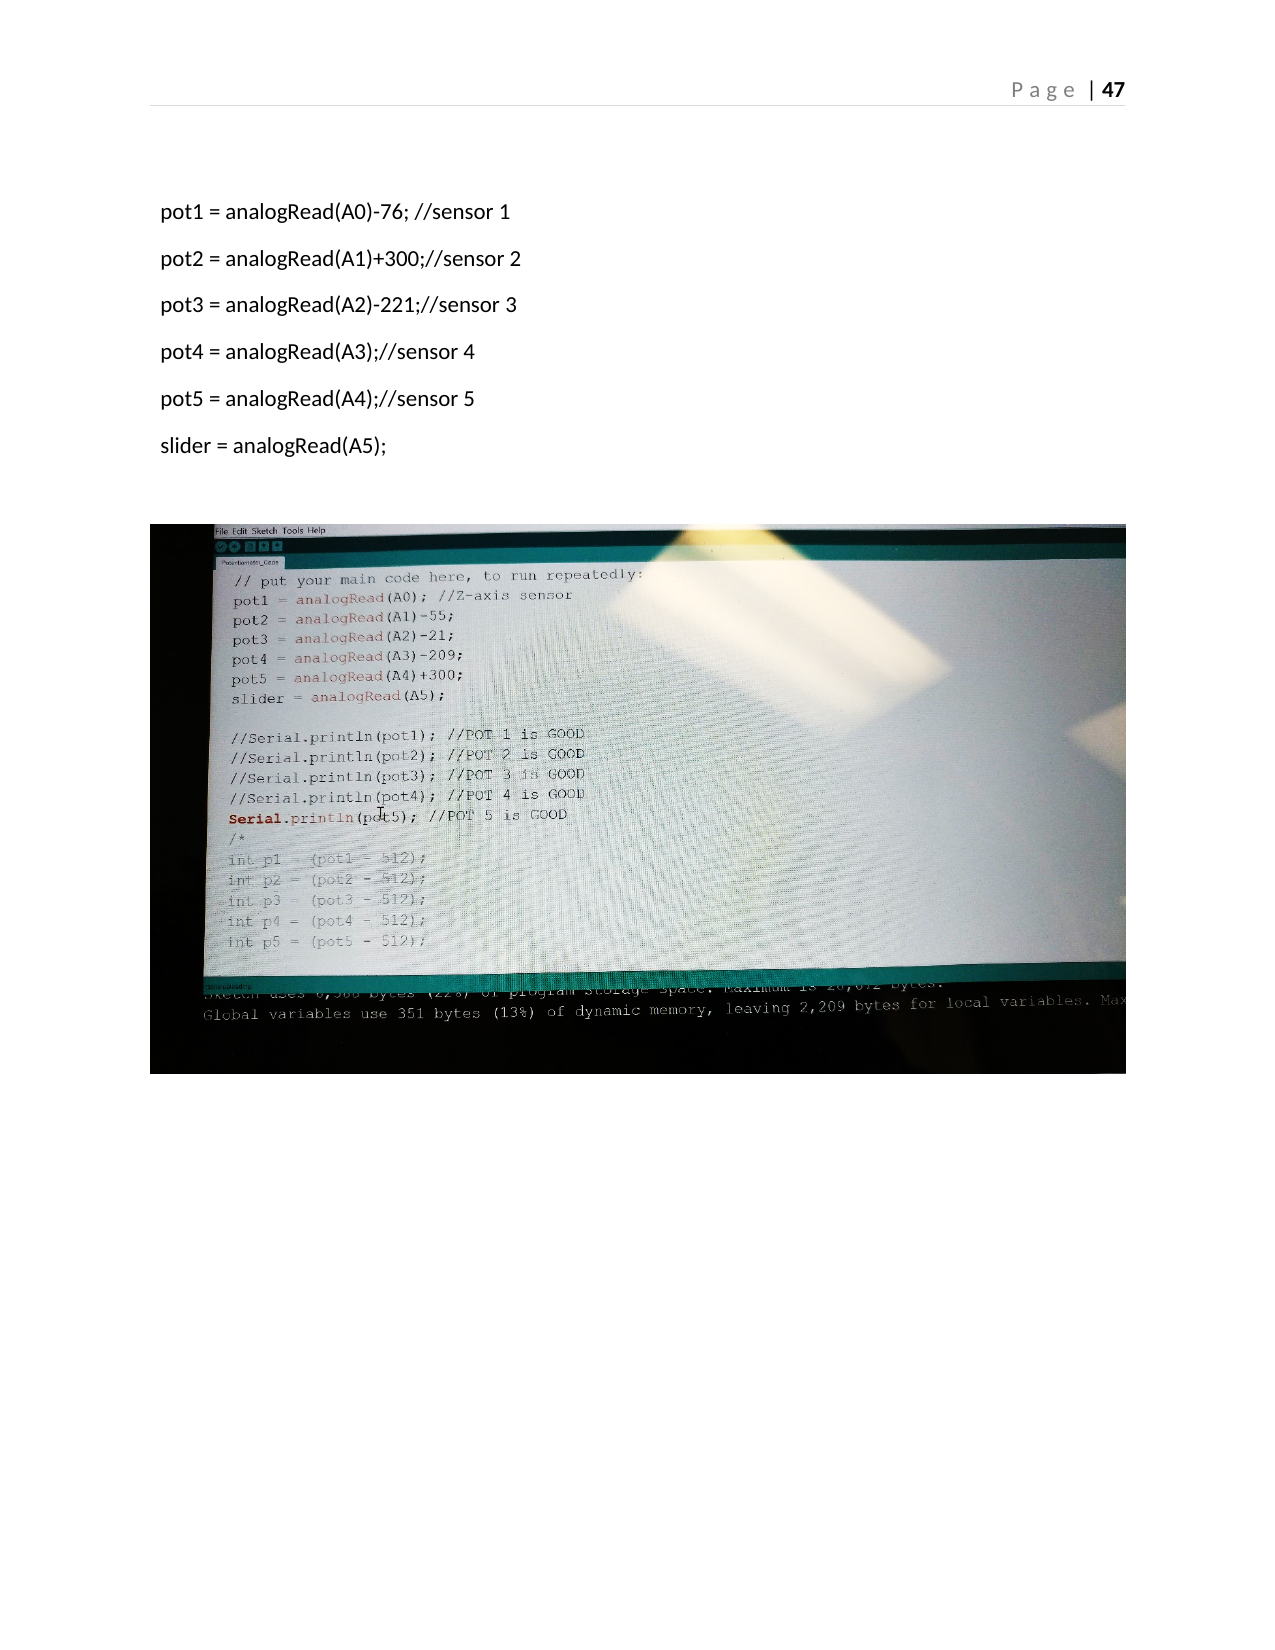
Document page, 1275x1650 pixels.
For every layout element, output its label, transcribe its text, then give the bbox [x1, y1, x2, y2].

picture [150, 524, 1126, 1074]
text pot3 = analogRead(A2)-221;//sensor 3 [150, 291, 1125, 319]
text pot4 = analogRead(A3);//sensor 4 [150, 337, 1125, 366]
text pot1 = analogRead(A0)-76; //sensor 1 [150, 197, 1125, 225]
text pot2 = analogRead(A1)+300;//sensor 2 [150, 244, 1125, 272]
text pot5 = analogRead(A4);//sensor 5 [150, 384, 1125, 412]
text slider = analogRead(A5); [150, 431, 1125, 459]
